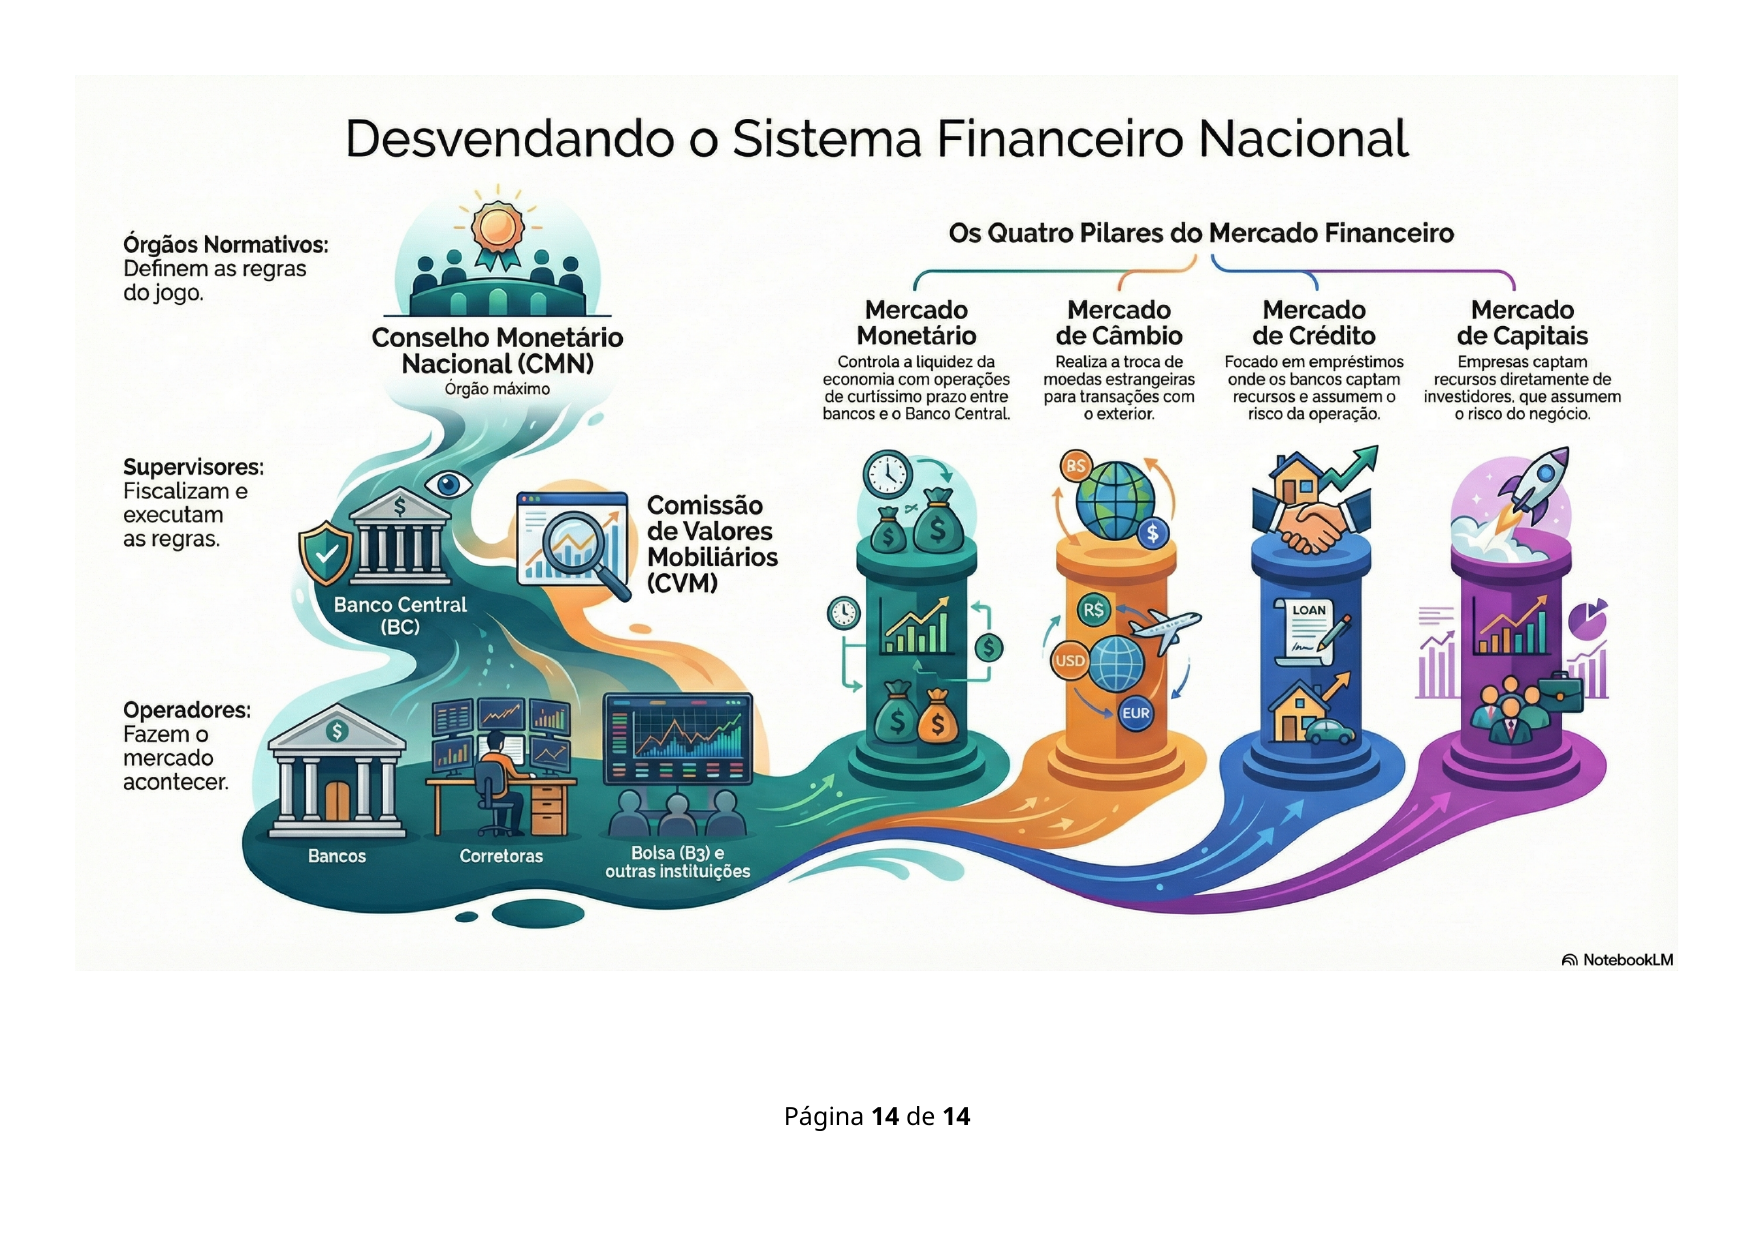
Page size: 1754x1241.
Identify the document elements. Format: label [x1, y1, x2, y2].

picture [75, 75, 1679, 971]
